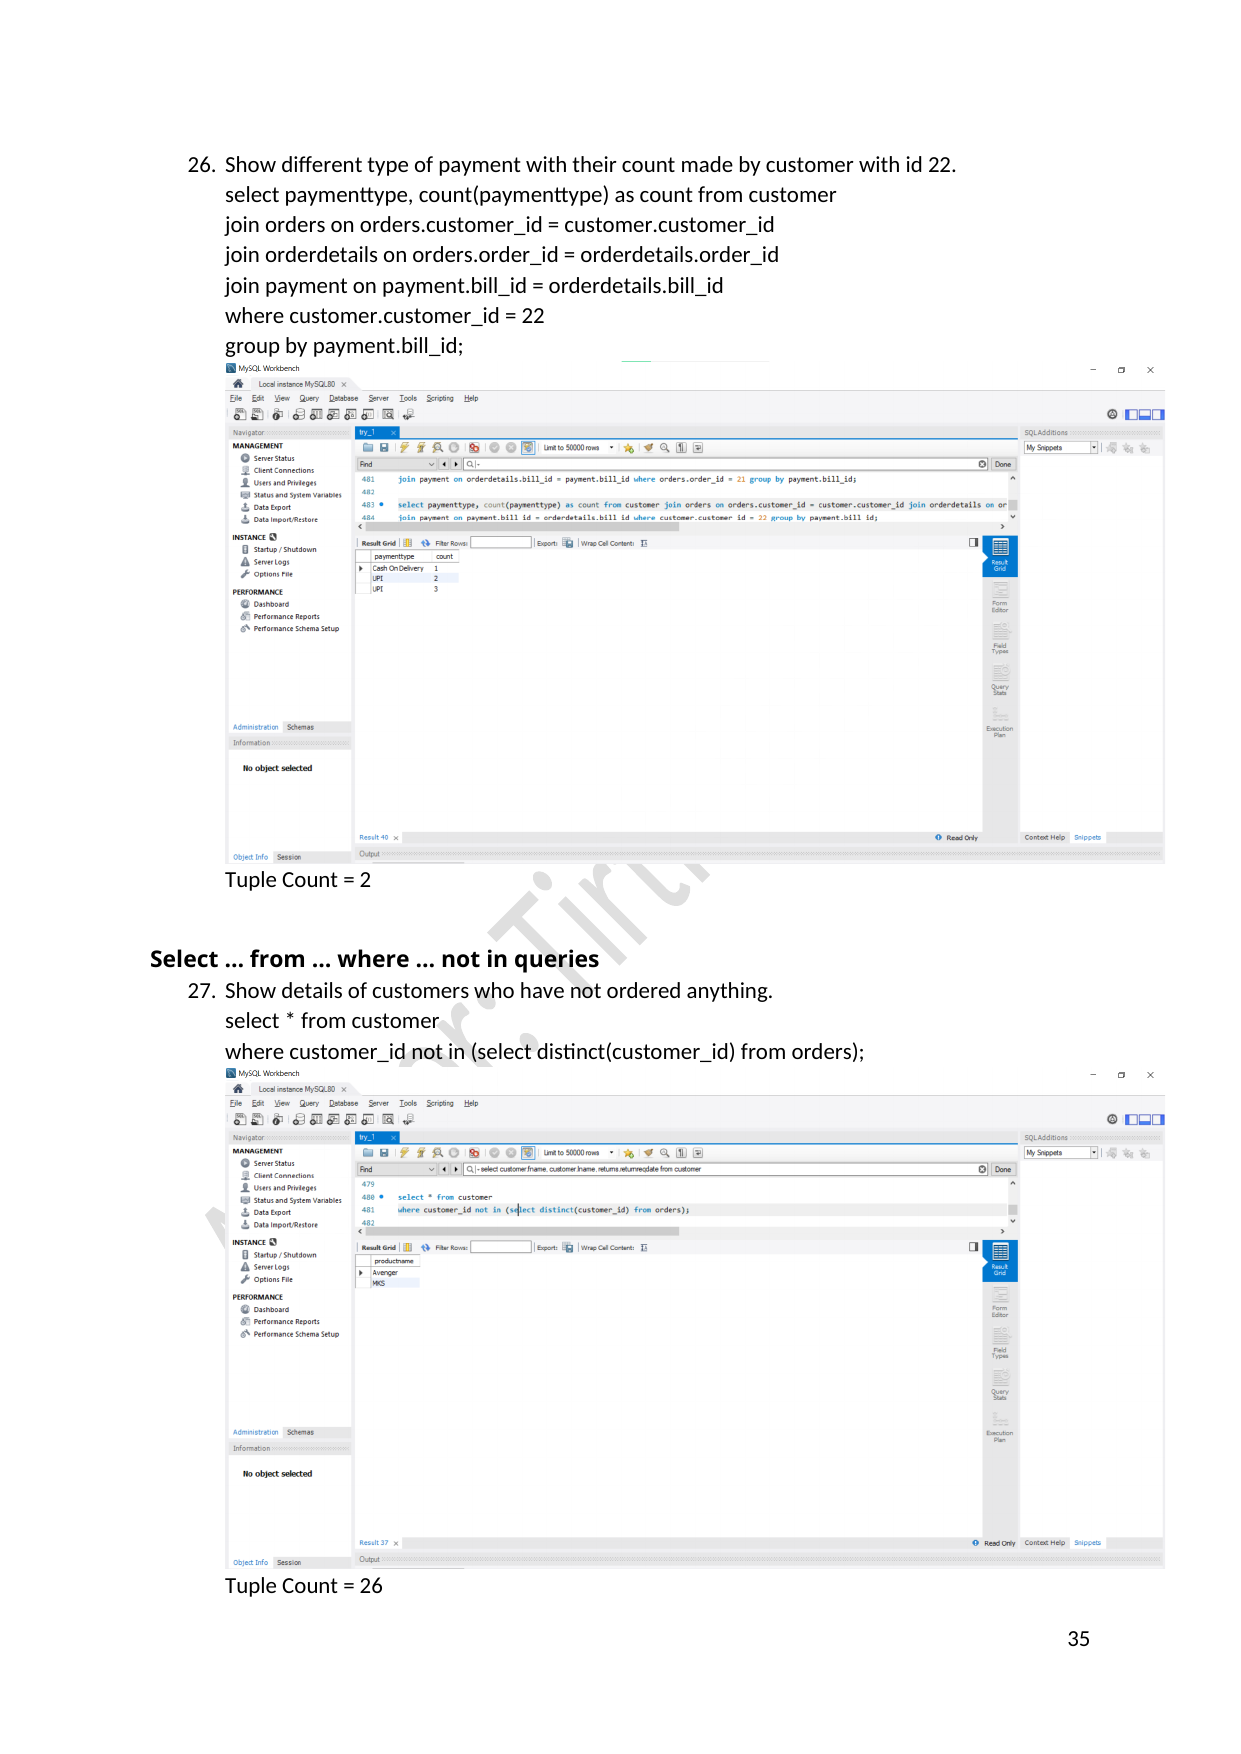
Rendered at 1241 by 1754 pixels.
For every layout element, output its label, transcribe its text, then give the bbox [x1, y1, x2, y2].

list group by payment.bill_id; [225, 331, 1090, 359]
list where customer.customer_id = 22 [225, 301, 1090, 329]
list Show details of customers who have not ordered anything. [187, 976, 1090, 1004]
subtitle Select … from … where … not in queries [150, 943, 1090, 974]
list join payment on payment.bill_id = orderdetails.bill_id [225, 271, 1090, 299]
list join orderdetails on orders.order_id = orderdetails.order_id [225, 241, 1090, 269]
picture [225, 361, 1166, 864]
list Tuple Count = 26 [225, 1571, 1090, 1599]
list join orders on orders.customer_id = customer.customer_id [225, 210, 1090, 238]
list Show different type of payment with their count made by customer with id 22. [187, 150, 1090, 178]
picture [225, 1067, 1166, 1569]
list Tuple Count = 2 [225, 866, 1090, 894]
list select paymenttype, count(paymenttype) as count from customer [225, 180, 1090, 208]
list select * from customer [225, 1007, 1090, 1035]
list where customer_id not in (select distinct(customer_id) from orders); [225, 1037, 1090, 1065]
